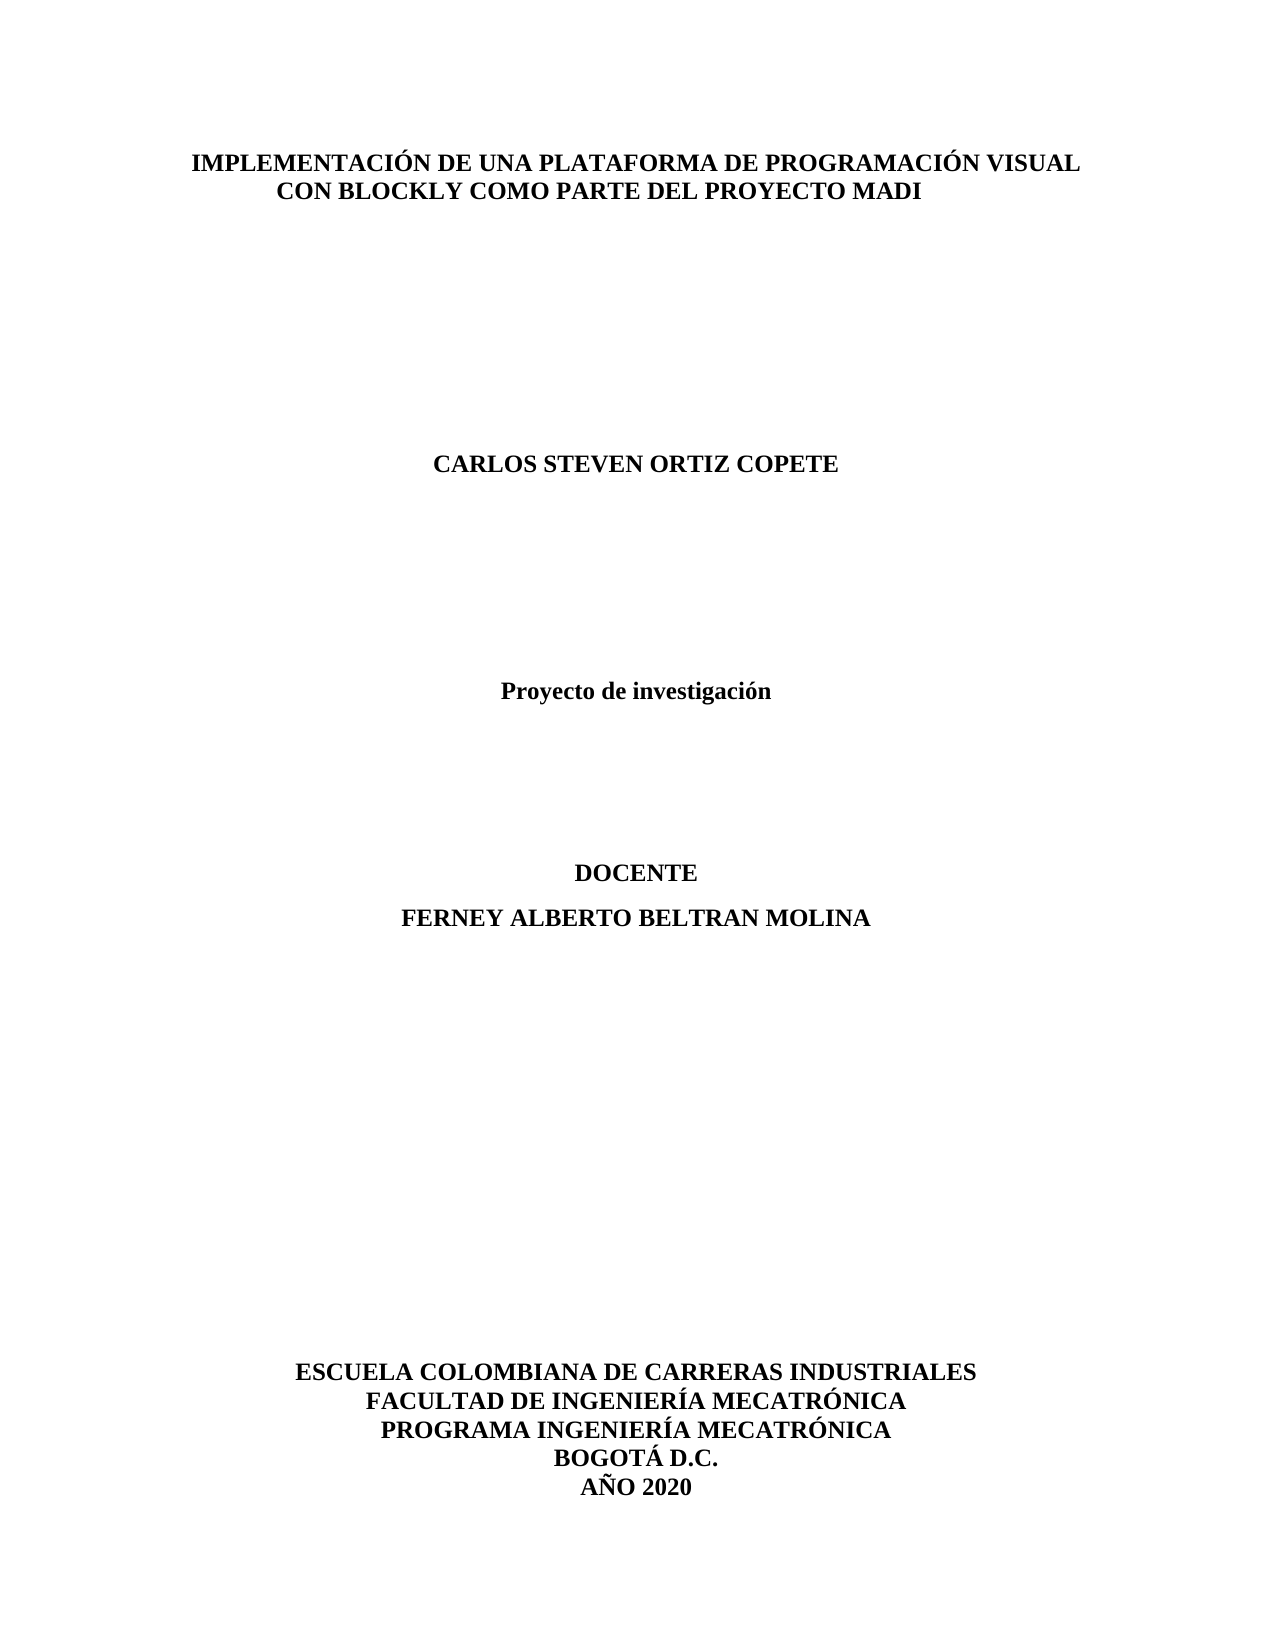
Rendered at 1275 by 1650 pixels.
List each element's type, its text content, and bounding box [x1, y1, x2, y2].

text IMPLEMENTACIÓN DE UNA PLATAFORMA DE PROGRAMACIÓN VISUAL CON BLOCKLY COMO PARTE DEL PROYECTO MADI [100, 148, 1098, 205]
text BOGOTÁ D.C. [100, 1443, 1098, 1472]
text Proyecto de investigación [100, 676, 1098, 705]
text CARLOS STEVEN ORTIZ COPETE [100, 449, 1098, 478]
text PROGRAMA INGENIERÍA MECATRÓNICA [100, 1415, 1098, 1443]
text FERNEY ALBERTO BELTRAN MOLINA [100, 903, 1098, 932]
text DOCENTE [100, 858, 1098, 886]
text FACULTAD DE INGENIERÍA MECATRÓNICA [100, 1386, 1098, 1415]
text ESCUELA COLOMBIANA DE CARRERAS INDUSTRIALES [100, 1357, 1098, 1386]
text AÑO 2020 [100, 1472, 1098, 1501]
